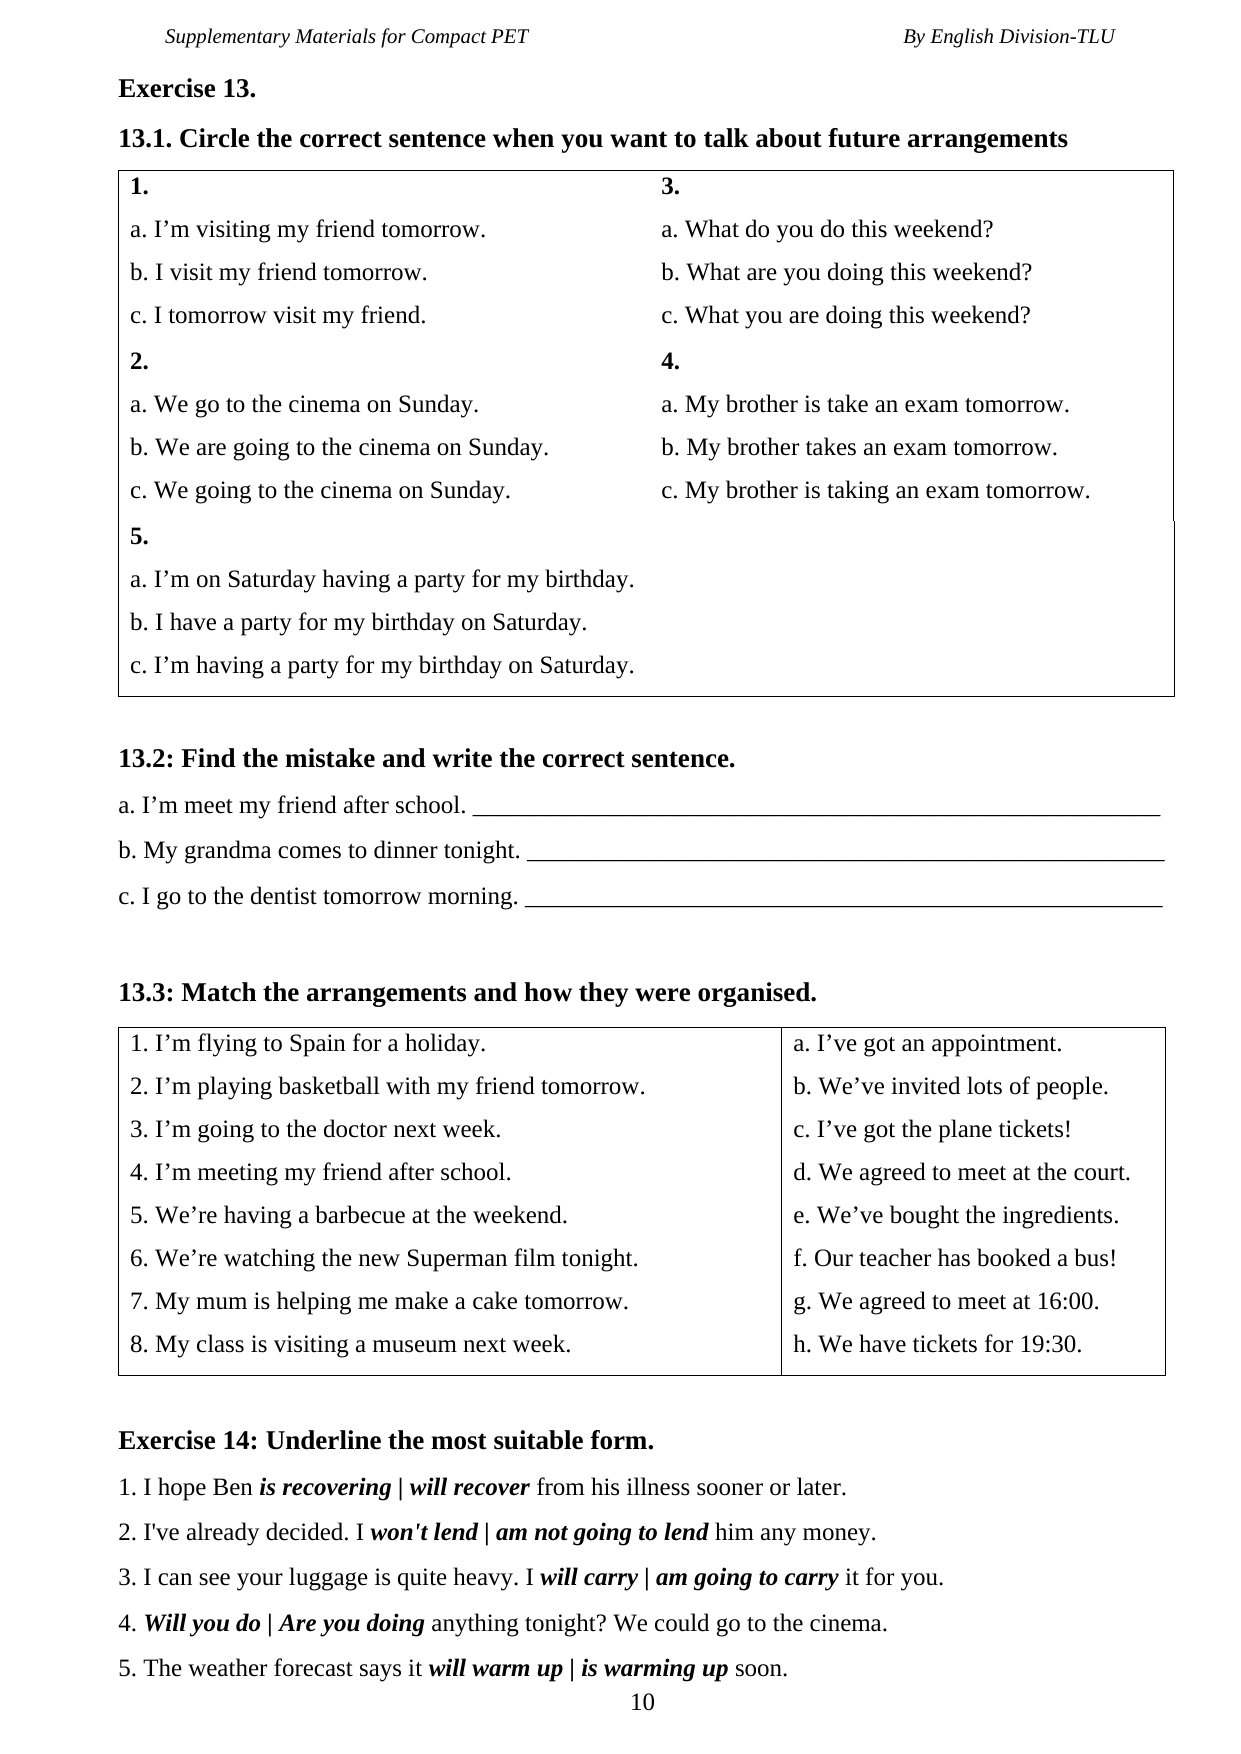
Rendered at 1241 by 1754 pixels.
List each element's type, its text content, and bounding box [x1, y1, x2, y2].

table_cell 4. a. My brother is take an exam tomorrow. b. My brother takes an exam tomorrow. c. My brother is taking an exam tomorrow. [650, 346, 1173, 521]
text 1. I hope Ben is recovering | will recover from his illness sooner or later. [118, 1472, 1166, 1500]
table_header 3. a. What do you do this weekend? b. What are you doing this weekend? c. What you are doing this weekend? [650, 171, 1173, 346]
table_cell 2. a. We go to the cinema on Sunday. b. We are going to the cinema on Sunday. c. We going to the cinema on Sunday. [119, 346, 650, 521]
text 2. I've already decided. I won't lend | am not going to lend him any money. [118, 1517, 1166, 1546]
text 3. I can see your luggage is quite heavy. I will carry | am going to carry it for you. [118, 1562, 1166, 1591]
text 13.3: Match the arrangements and how they were organised. [118, 976, 1166, 1007]
table_header 1. I’m flying to Spain for a holiday. 2. I’m playing basketball with my friend tomorrow. 3. I’m going to the doctor next week. 4. I’m meeting my friend after school. 5. We’re having a barbecue at the weekend. 6. We’re watching the new Superman film tonight. 7. My mum is helping me make a cake tomorrow. 8. My class is visiting a museum next week. [119, 1028, 781, 1375]
text a. I’m meet my friend after school. _______________________________________________________ [118, 790, 1166, 819]
text 4. Will you do | Are you doing anything tonight? We could go to the cinema. [118, 1608, 1166, 1637]
text 5. The weather forecast says it will warm up | is warming up soon. [118, 1653, 1166, 1682]
table_cell 5. a. I’m on Saturday having a party for my birthday. b. I have a party for my birthday on Saturday. c. I’m having a party for my birthday on Saturday. [119, 521, 1174, 696]
text c. I go to the dentist tomorrow morning. ___________________________________________________ [118, 881, 1166, 909]
table_header a. I’ve got an appointment. b. We’ve invited lots of people. c. I’ve got the plane tickets! d. We agreed to meet at the court. e. We’ve bought the ingredients. f. Our teacher has booked a bus! g. We agreed to meet at 16:00. h. We have tickets for 19:30. [782, 1028, 1165, 1375]
text b. My grandma comes to dinner tonight. ___________________________________________________ [118, 835, 1166, 864]
text Exercise 13. [118, 72, 1166, 103]
text 13.2: Find the mistake and write the correct sentence. [118, 742, 1166, 773]
text 13.1. Circle the correct sentence when you want to talk about future arrangements [118, 122, 1166, 153]
table_header 1. a. I’m visiting my friend tomorrow. b. I visit my friend tomorrow. c. I tomorrow visit my friend. [119, 171, 650, 346]
text Exercise 14: Underline the most suitable form. [118, 1424, 1166, 1455]
